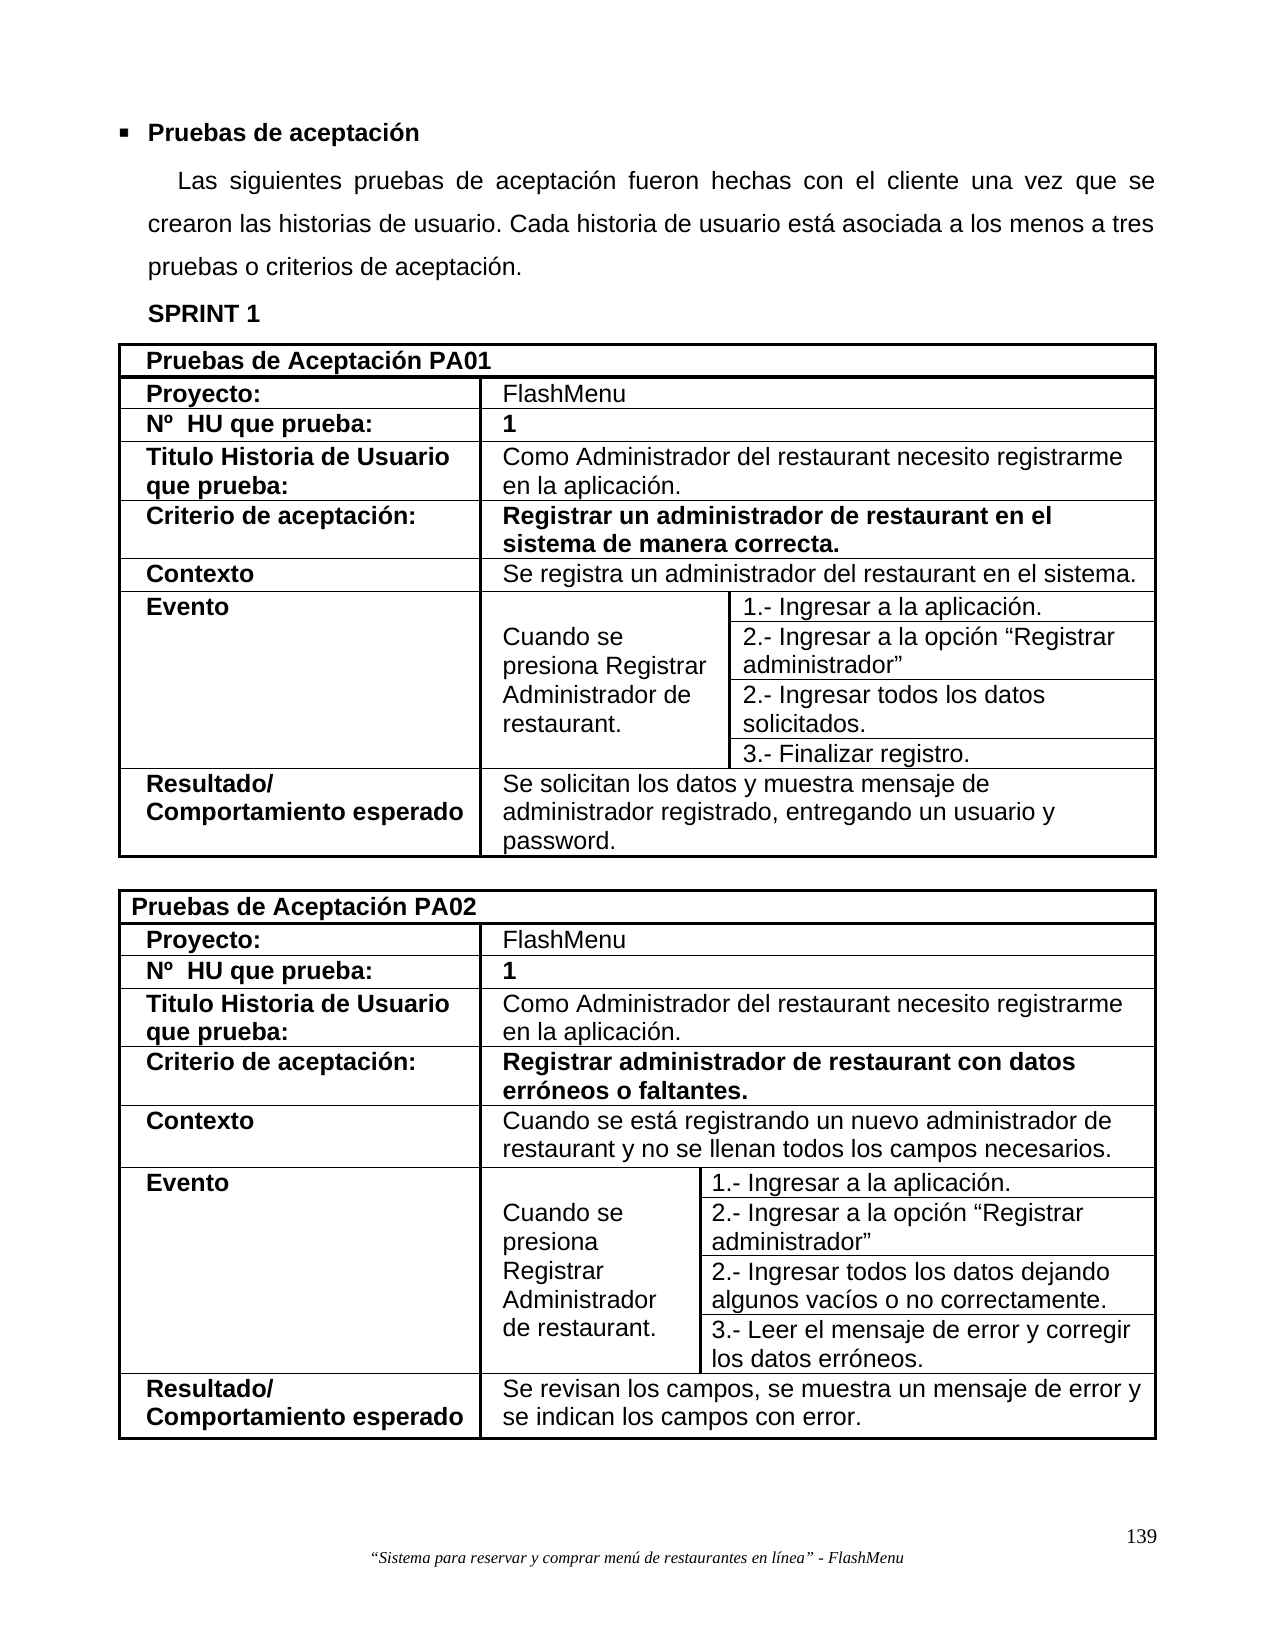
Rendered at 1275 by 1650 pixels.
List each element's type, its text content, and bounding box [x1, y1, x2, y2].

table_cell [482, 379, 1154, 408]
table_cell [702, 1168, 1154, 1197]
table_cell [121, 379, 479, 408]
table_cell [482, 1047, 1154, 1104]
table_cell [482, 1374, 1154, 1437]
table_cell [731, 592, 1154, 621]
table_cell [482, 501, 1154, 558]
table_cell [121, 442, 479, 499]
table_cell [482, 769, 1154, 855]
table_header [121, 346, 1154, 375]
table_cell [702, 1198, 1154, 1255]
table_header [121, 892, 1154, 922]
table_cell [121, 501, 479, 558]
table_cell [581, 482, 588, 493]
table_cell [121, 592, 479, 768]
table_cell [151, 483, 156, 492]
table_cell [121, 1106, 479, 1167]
list Pruebas de aceptación [118, 118, 1157, 147]
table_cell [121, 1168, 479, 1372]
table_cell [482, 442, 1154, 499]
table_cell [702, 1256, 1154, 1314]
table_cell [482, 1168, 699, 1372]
text Las siguientes pruebas de aceptación fueron hechas con el cliente una vez que se crearon las historias de usuario. Cada historia de usuario está asociada a los menos a tres pruebas o criterios de aceptación. [148, 166, 1157, 281]
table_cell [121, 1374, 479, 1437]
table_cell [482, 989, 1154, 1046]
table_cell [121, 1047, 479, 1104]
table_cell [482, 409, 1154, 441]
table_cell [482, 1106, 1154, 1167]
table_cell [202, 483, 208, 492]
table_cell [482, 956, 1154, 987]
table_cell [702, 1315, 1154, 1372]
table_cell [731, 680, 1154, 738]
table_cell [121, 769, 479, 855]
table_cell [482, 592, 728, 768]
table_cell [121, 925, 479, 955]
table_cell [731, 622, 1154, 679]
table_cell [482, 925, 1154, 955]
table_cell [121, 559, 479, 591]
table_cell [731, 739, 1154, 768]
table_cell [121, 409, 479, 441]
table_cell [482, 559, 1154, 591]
subtitle SPRINT 1 [148, 299, 1157, 328]
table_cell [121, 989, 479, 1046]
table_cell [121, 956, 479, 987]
